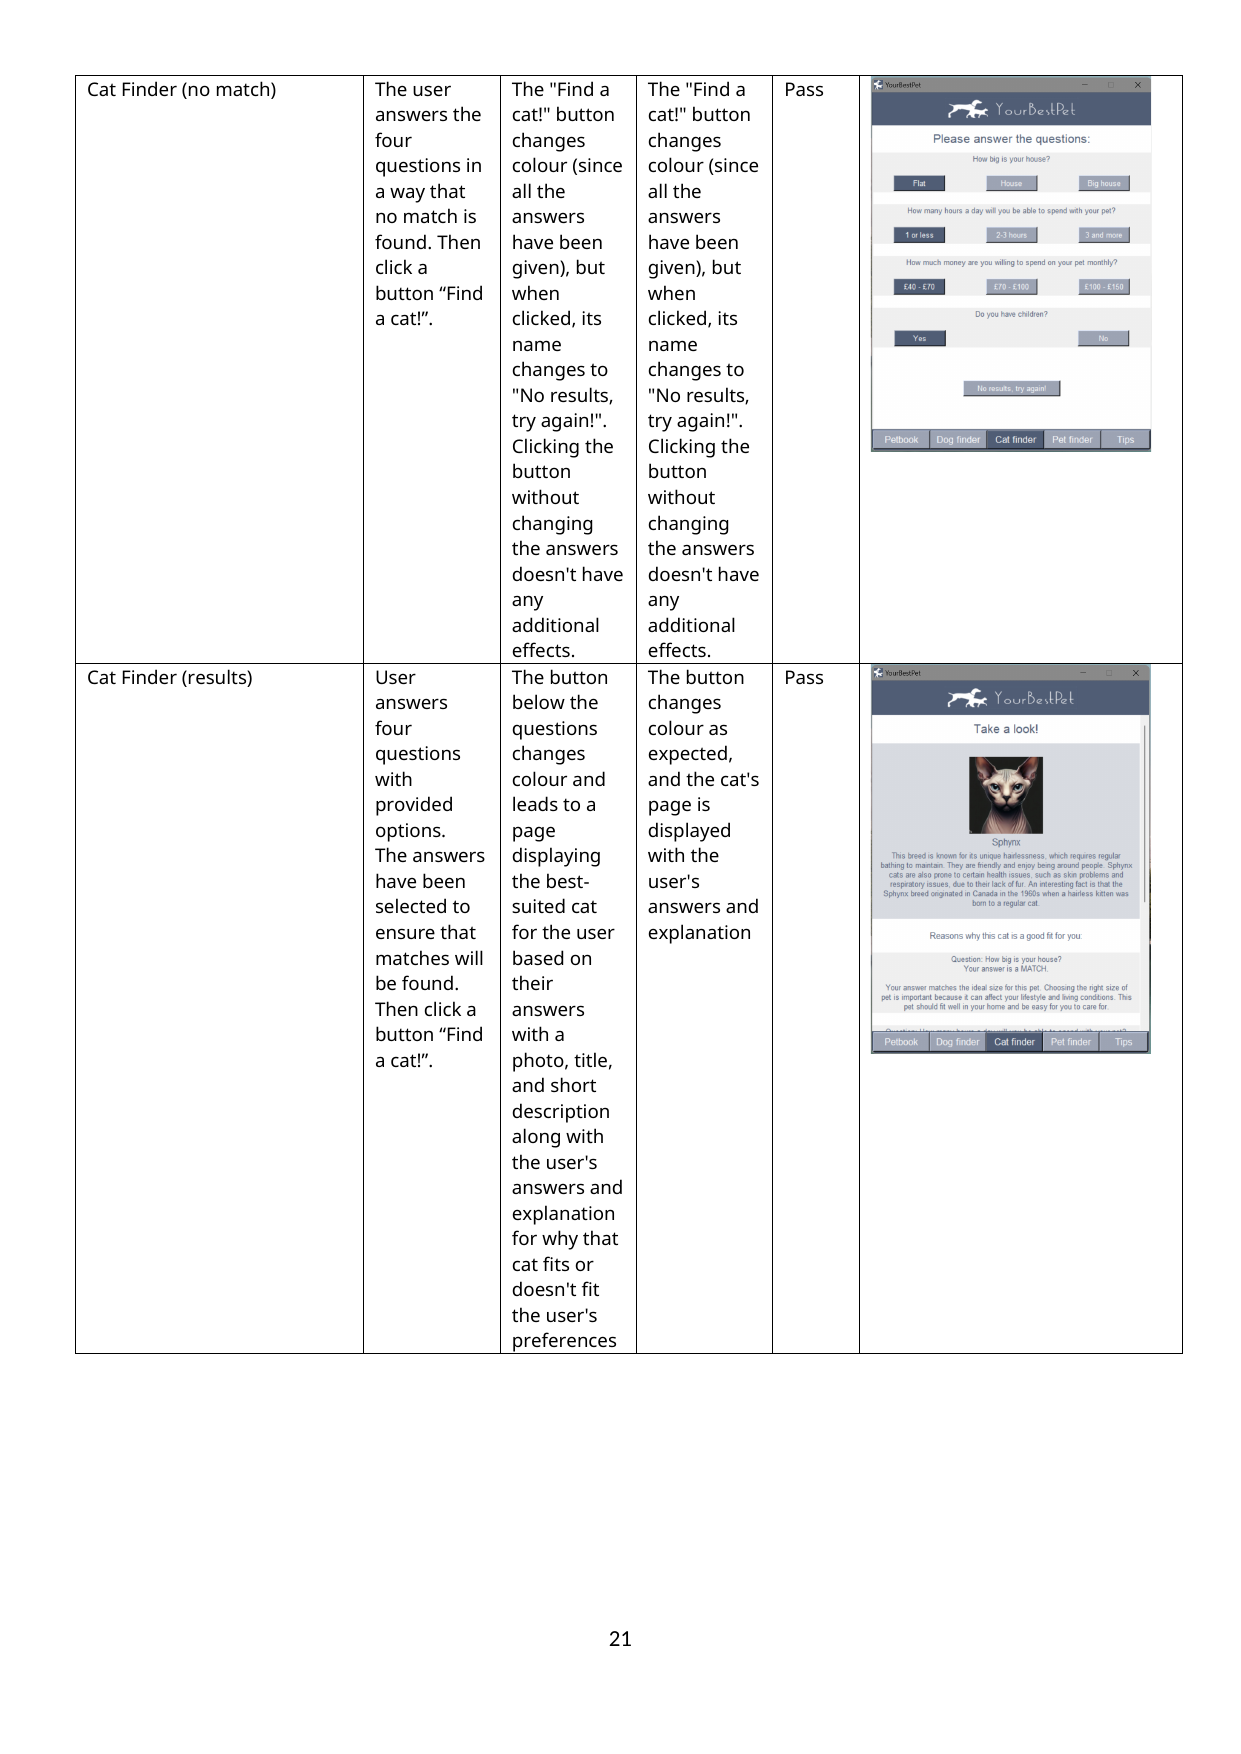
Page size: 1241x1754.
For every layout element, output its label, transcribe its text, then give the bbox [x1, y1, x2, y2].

table_cell [860, 664, 1182, 1353]
table_cell Pass [773, 76, 859, 663]
table_cell Cat Finder (results) [76, 664, 363, 1353]
table_cell Pass [773, 664, 859, 1353]
table_cell The button changes colour as expected, and the cat's page is displayed with the user's answers and explanation [637, 664, 772, 1353]
picture [870, 76, 1152, 452]
table_cell The "Find a cat!" button changes colour (since all the answers have been given), but when clicked, its name changes to "No results, try again!". Clicking the button without changing the answers doesn't have any additional effects. [637, 76, 772, 663]
picture [870, 664, 1151, 1054]
table_cell [860, 76, 1182, 663]
table_cell The user answers the four questions in a way that no match is found. Then click a button “Find a cat!”. [364, 76, 500, 663]
table_cell Cat Finder (no match) [76, 76, 363, 663]
table_cell User answers four questions with provided options. The answers have been selected to ensure that matches will be found. Then click a button “Find a cat!”. [364, 664, 500, 1353]
table_cell The button below the questions changes colour and leads to a page displaying the best-suited cat for the user based on their answers with a photo, title, and short description along with the user's answers and explanation for why that cat fits or doesn't fit the user's preferences [501, 664, 636, 1353]
table_cell The "Find a cat!" button changes colour (since all the answers have been given), but when clicked, its name changes to "No results, try again!". Clicking the button without changing the answers doesn't have any additional effects. [501, 76, 636, 663]
